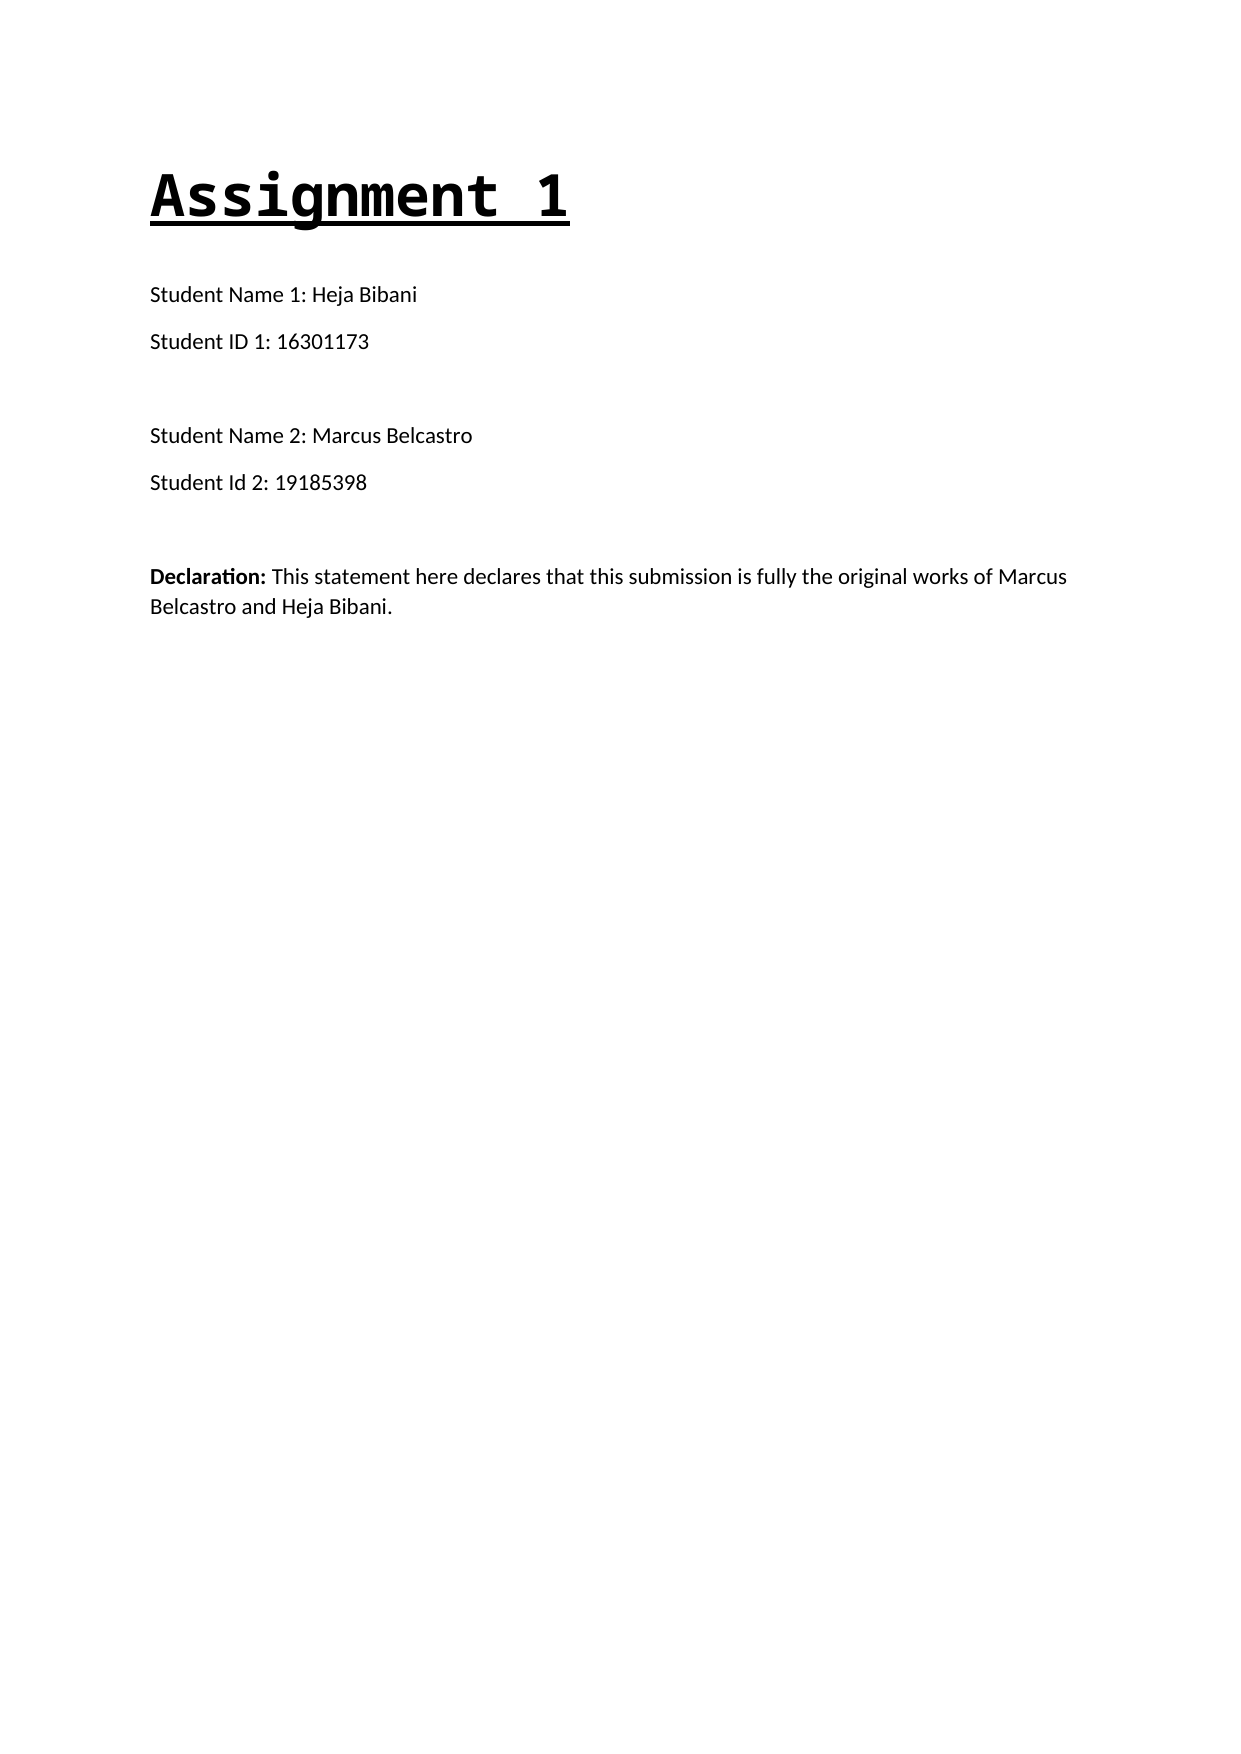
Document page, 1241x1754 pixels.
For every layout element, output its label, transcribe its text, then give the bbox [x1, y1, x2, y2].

text Student Id 2: 19185398 [150, 468, 1090, 496]
text Student Name 2: Marcus Belcastro [150, 421, 1090, 449]
subtitle Assignment 1 [150, 154, 1090, 234]
text Declaration: This statement here declares that this submission is fully the original works of Marcus Belcastro and Heja Bibani. [150, 562, 1090, 620]
text Student Name 1: Heja Bibani [150, 281, 1090, 308]
text Student ID 1: 16301173 [150, 327, 1090, 355]
